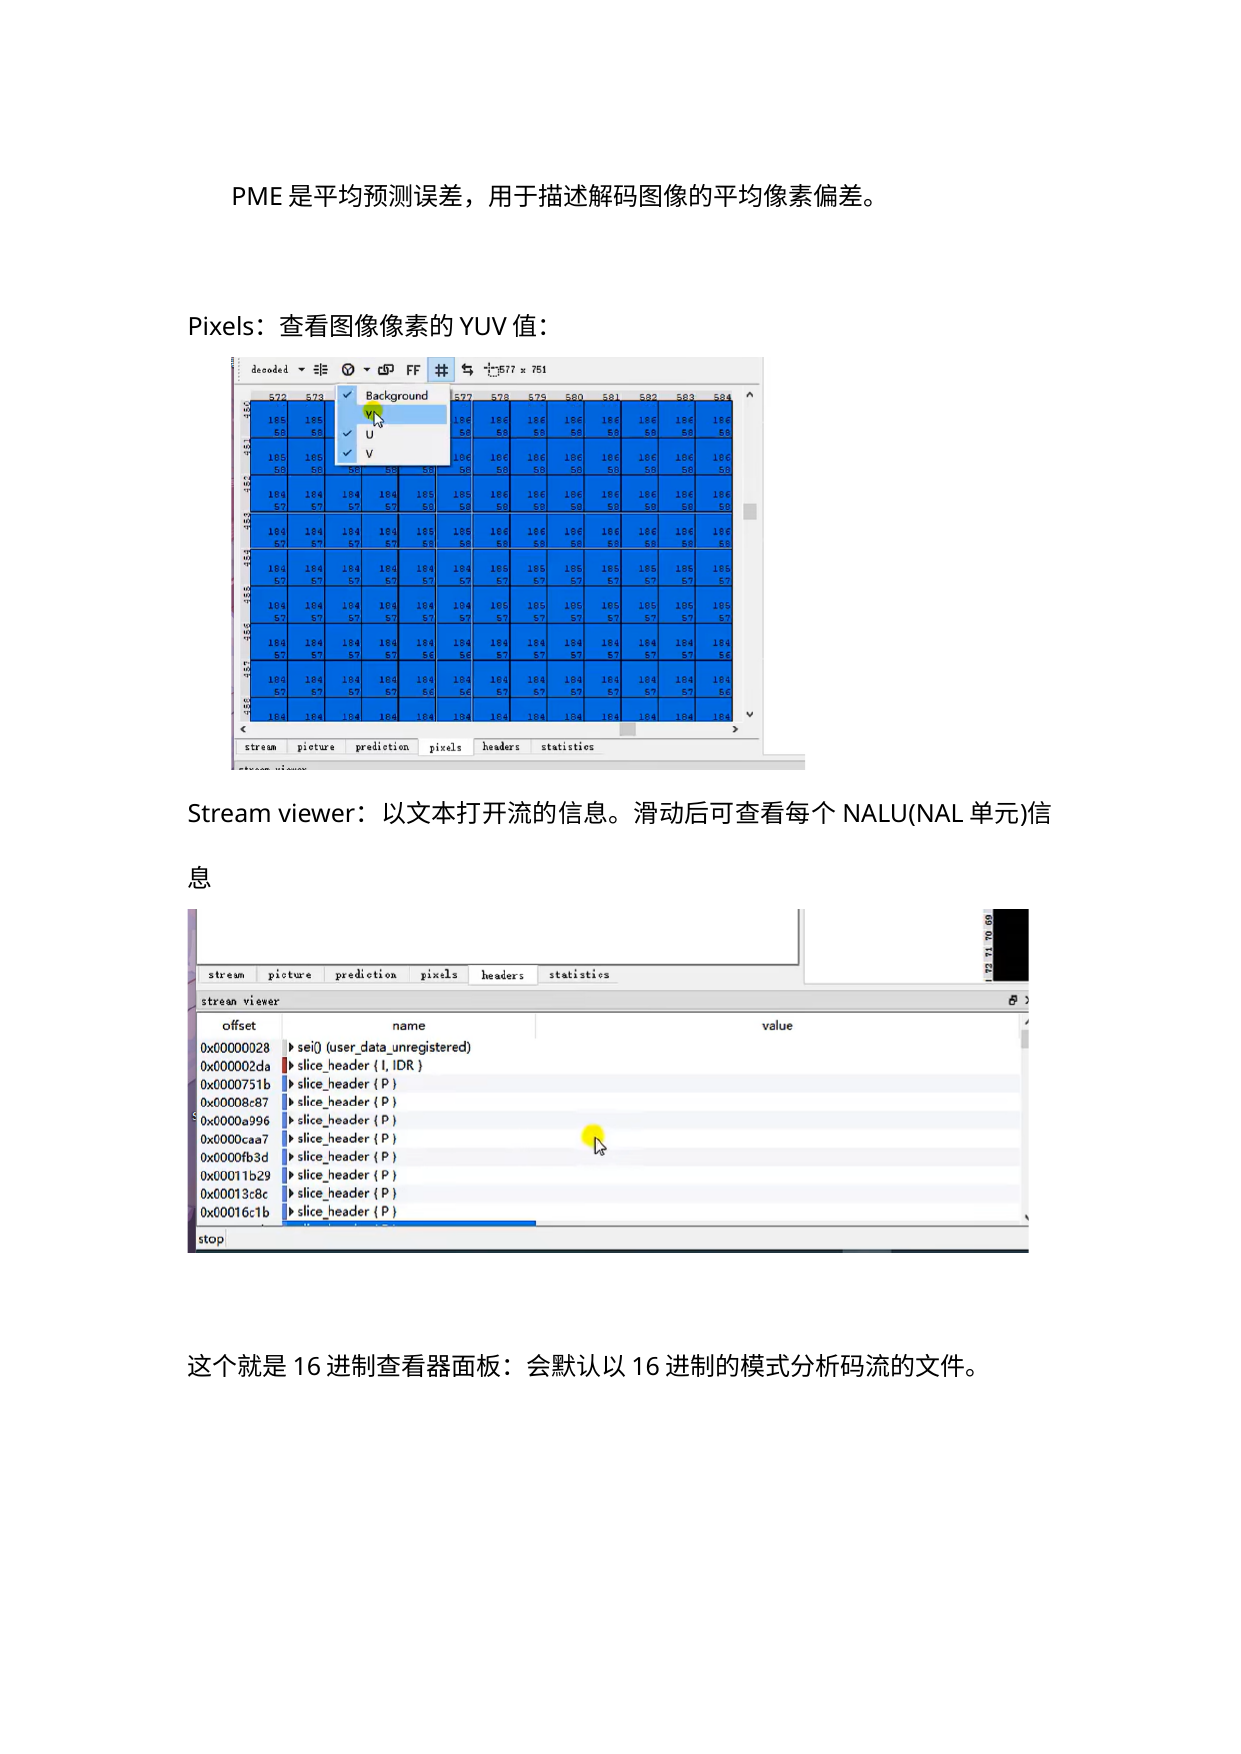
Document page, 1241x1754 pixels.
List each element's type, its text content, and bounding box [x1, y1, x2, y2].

picture [231, 357, 805, 770]
picture [187, 909, 1029, 1253]
text PME是平均预测误差，用于描述解码图像的平均像素偏差。 [187, 162, 1053, 227]
text Pixels：查看图像像素的YUV值： [187, 292, 1053, 357]
text 这个就是16进制查看器面板：会默认以16进制的模式分析码流的文件。 [187, 1332, 1053, 1397]
text Stream viewer：以文本打开流的信息。滑动后可查看每个NALU(NAL单元)信息 [187, 779, 1053, 909]
